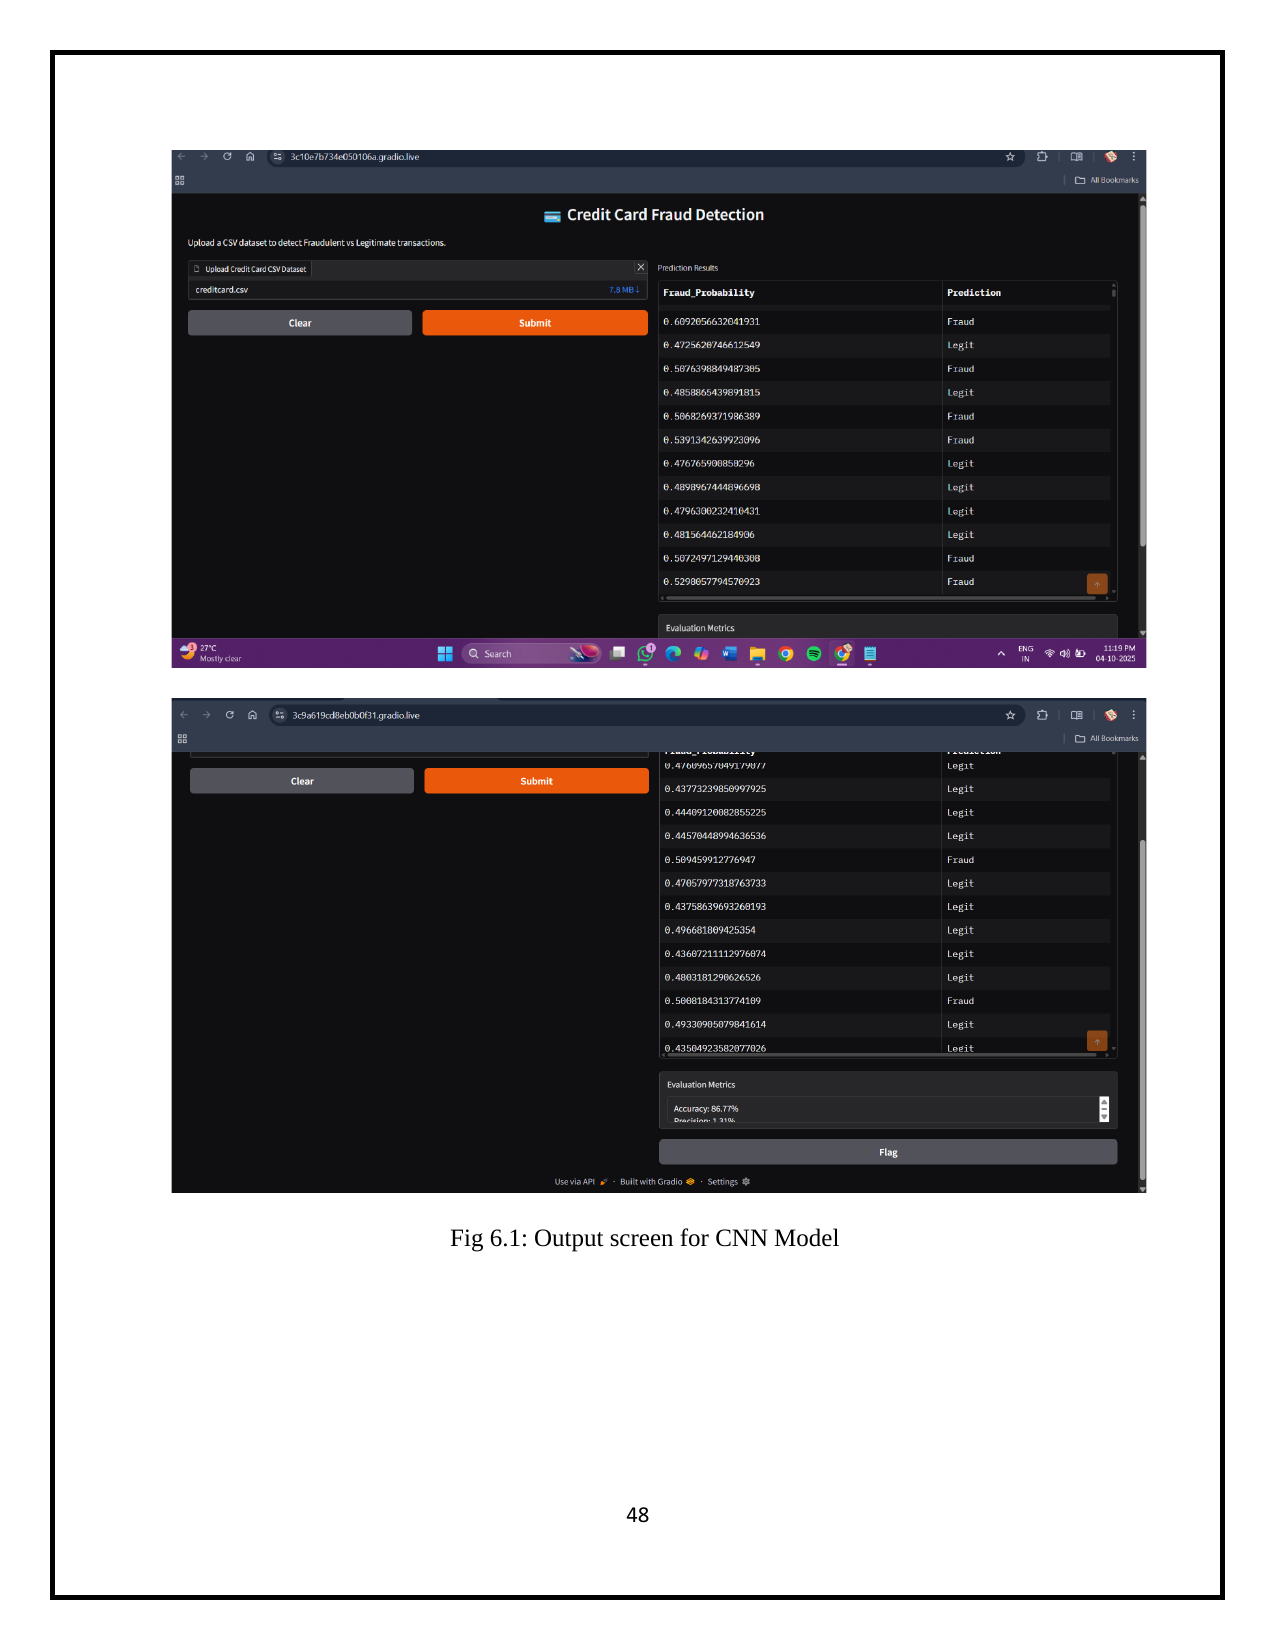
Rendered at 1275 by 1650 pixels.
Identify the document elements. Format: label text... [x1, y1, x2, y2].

picture [171, 698, 1147, 1193]
text Fig 6.1: Output screen for CNN Model [172, 1223, 1118, 1252]
picture [171, 150, 1147, 668]
